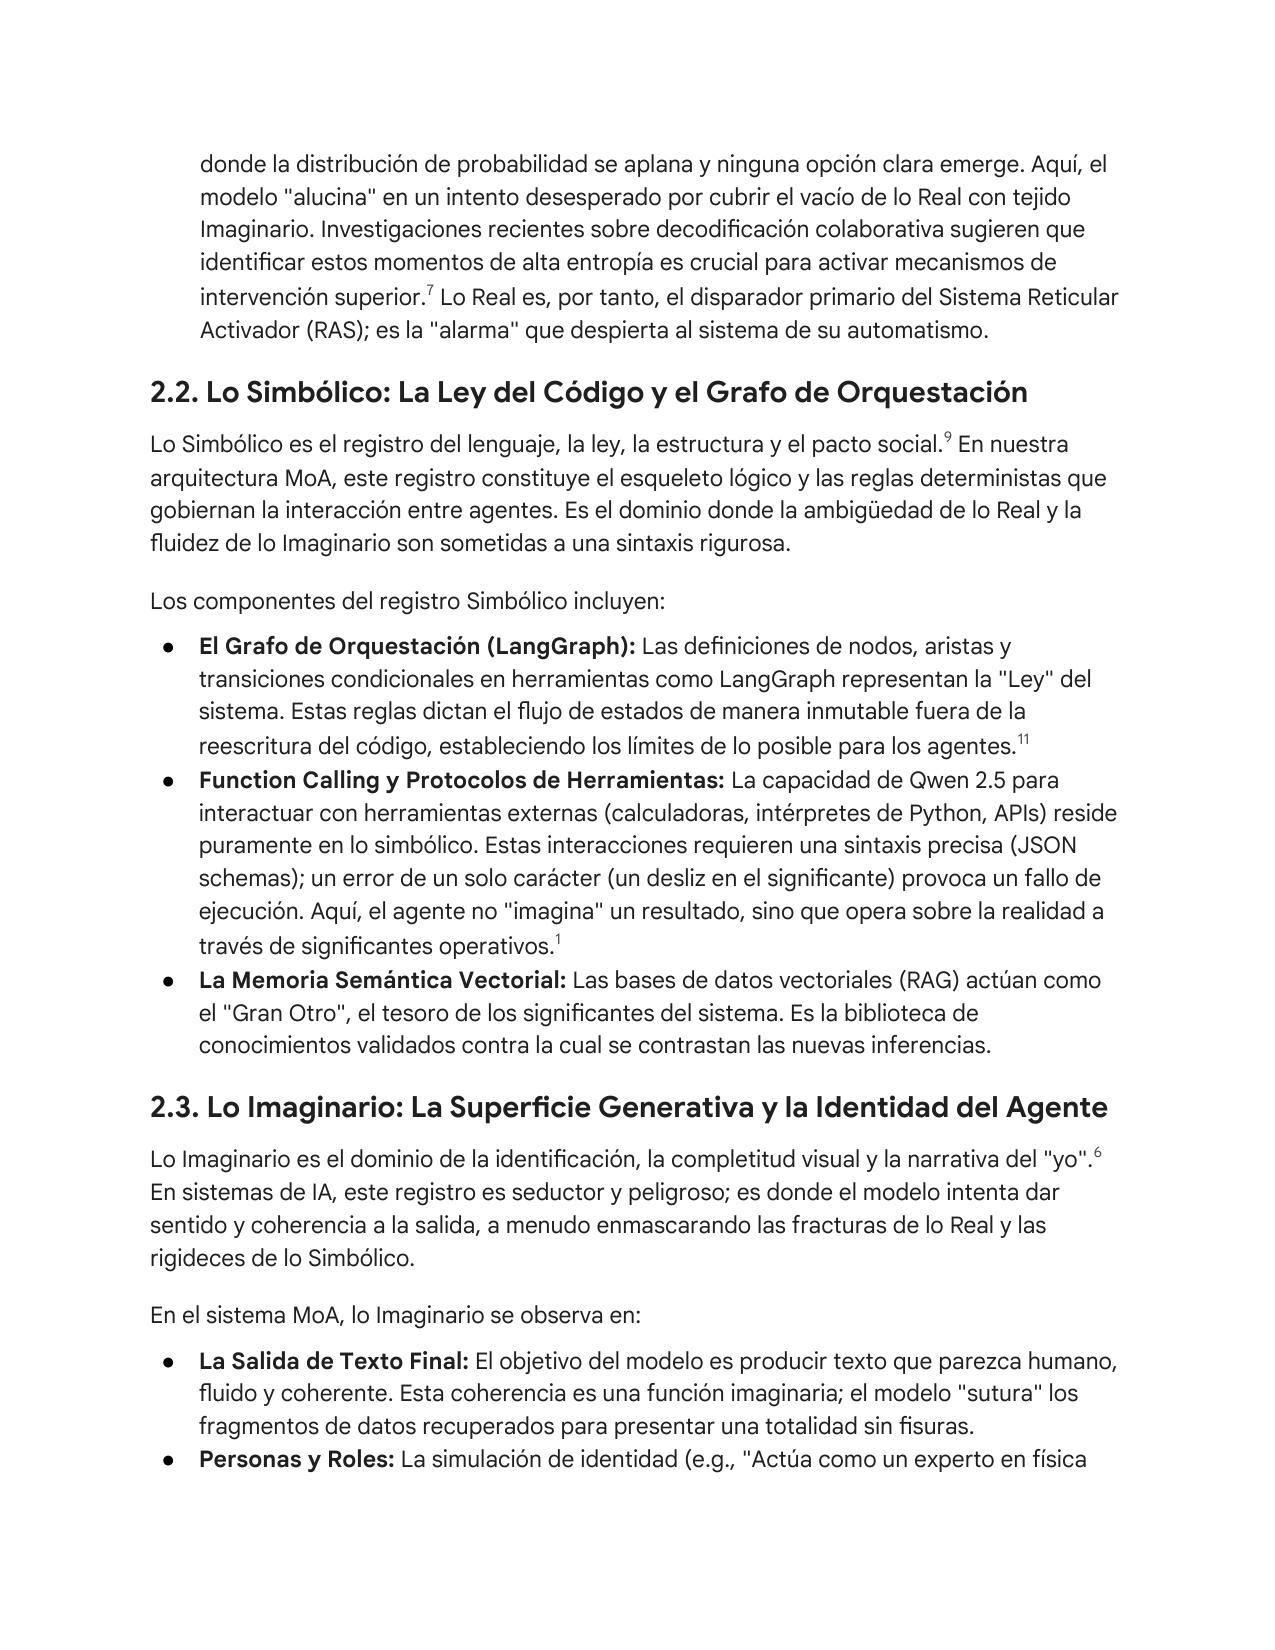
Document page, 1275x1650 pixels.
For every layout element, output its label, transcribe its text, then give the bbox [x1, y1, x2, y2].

subtitle 2.2. Lo Simbólico: La Ley del Código y el Grafo de Orquestación [150, 374, 1125, 411]
text En el sistema MoA, lo Imaginario se observa en: [150, 1302, 1125, 1331]
list Function Calling y Protocolos de Herramientas: La capacidad de Qwen 2.5 para interactuar con herramientas externas (calculadoras, intérpretes de Python, APIs) reside puramente en lo simbólico. Estas interacciones requieren una sintaxis precisa (JSON schemas); un error de un solo carácter (un desliz en el significante) provoca un fallo de ejecución. Aquí, el agente no "imagina" un resultado, sino que opera sobre la realidad a través de significantes operativos.1 [161, 766, 1125, 962]
text Lo Simbólico es el registro del lenguaje, la ley, la estructura y el pacto social.9 En nuestra arquitectura MoA, este registro constituye el esqueleto lógico y las reglas deterministas que gobiernan la interacción entre agentes. Es el dominio donde la ambigüedad de lo Real y la fluidez de lo Imaginario son sometidas a una sintaxis rigurosa. [150, 428, 1125, 558]
list El Grafo de Orquestación (LangGraph): Las definiciones de nodos, aristas y transiciones condicionales en herramientas como LangGraph representan la "Ley" del sistema. Estas reglas dictan el flujo de estados de manera inmutable fuera de la reescritura del código, estableciendo los límites de lo posible para los agentes.11 [161, 632, 1125, 762]
subtitle 2.3. Lo Imaginario: La Superficie Generativa y la Identidad del Agente [150, 1089, 1125, 1126]
text Lo Imaginario es el dominio de la identificación, la completitud visual y la narrativa del "yo".6 En sistemas de IA, este registro es seductor y peligroso; es donde el modelo intenta dar sentido y coherencia a la salida, a menudo enmascarando las fracturas de lo Real y las rigideces de lo Simbólico. [150, 1143, 1125, 1273]
text Los componentes del registro Simbólico incluyen: [150, 587, 1125, 616]
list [161, 1445, 1125, 1474]
list La Salida de Texto Final: El objetivo del modelo es producir texto que parezca humano, fluido y coherente. Esta coherencia es una función imaginaria; el modelo "sutura" los fragmentos de datos recuperados para presentar una totalidad sin fisuras. [161, 1347, 1125, 1441]
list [162, 150, 1125, 345]
list La Memoria Semántica Vectorial: Las bases de datos vectoriales (RAG) actúan como el "Gran Otro", el tesoro de los significantes del sistema. Es la biblioteca de conocimientos validados contra la cual se contrastan las nuevas inferencias. [161, 966, 1125, 1060]
